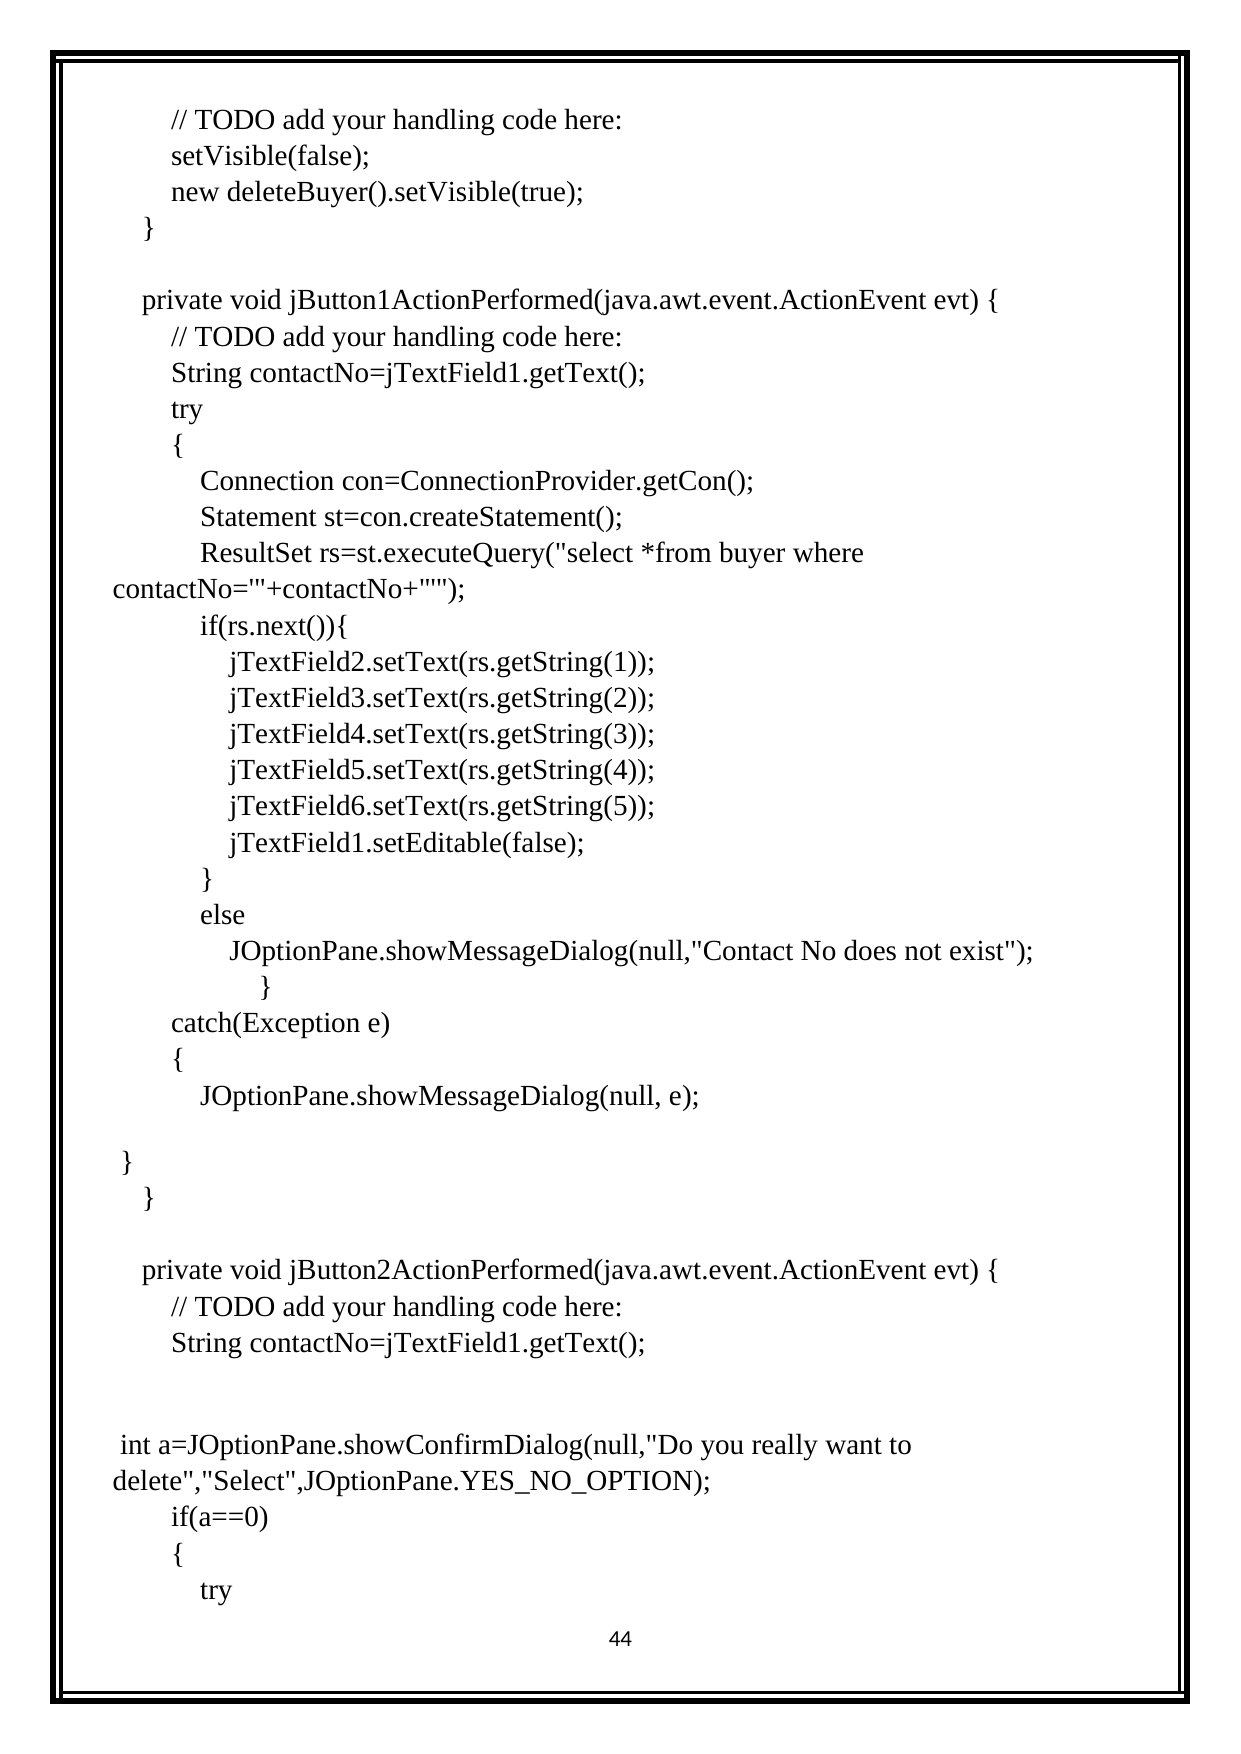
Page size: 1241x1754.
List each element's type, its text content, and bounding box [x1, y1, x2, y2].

list jTextField2.setText(rs.getString(1)); [112, 644, 1165, 677]
list else [112, 897, 1165, 931]
list private void jButton1ActionPerformed(java.awt.event.ActionEvent evt) { [112, 282, 1165, 316]
list new deleteBuyer().setVisible(true); [112, 174, 1165, 208]
list jTextField4.setText(rs.getString(3)); [112, 716, 1165, 750]
list // TODO add your handling code here: [112, 1289, 1165, 1322]
list String contactNo=jTextField1.getText(); [112, 355, 1165, 388]
list } [112, 1180, 1165, 1214]
list String contactNo=jTextField1.getText(); [112, 1325, 1165, 1358]
list catch(Exception e) [112, 1005, 1165, 1039]
list private void jButton2ActionPerformed(java.awt.event.ActionEvent evt) { [112, 1252, 1165, 1286]
list { [112, 427, 1165, 461]
list { [112, 1042, 1165, 1075]
list } [112, 969, 1165, 1003]
list Statement st=con.createStatement(); [112, 499, 1165, 533]
list jTextField6.setText(rs.getString(5)); [112, 788, 1165, 822]
list JOptionPane.showMessageDialog(null, e); [112, 1078, 1165, 1111]
list ResultSet rs=st.executeQuery("select *from buyer where contactNo='"+contactNo+"'"); [112, 536, 1165, 605]
list jTextField3.setText(rs.getString(2)); [112, 680, 1165, 714]
list } [112, 1144, 1165, 1178]
list try [112, 391, 1165, 424]
list jTextField5.setText(rs.getString(4)); [112, 752, 1165, 786]
list if(a==0) [112, 1499, 1165, 1533]
list try [112, 1572, 1165, 1605]
list jTextField1.setEditable(false); [112, 825, 1165, 858]
list // TODO add your handling code here: [112, 319, 1165, 352]
list if(rs.next()){ [112, 608, 1165, 641]
list int a=JOptionPane.showConfirmDialog(null,"Do you really want to delete","Select",JOptionPane.YES_NO_OPTION); [112, 1427, 1165, 1497]
list } [112, 210, 1165, 244]
list // TODO add your handling code here: [112, 102, 1165, 135]
list setVisible(false); [112, 138, 1165, 171]
list { [112, 1536, 1165, 1569]
list } [112, 861, 1165, 894]
list JOptionPane.showMessageDialog(null,"Contact No does not exist"); [112, 933, 1165, 967]
list Connection con=ConnectionProvider.getCon(); [112, 463, 1165, 497]
